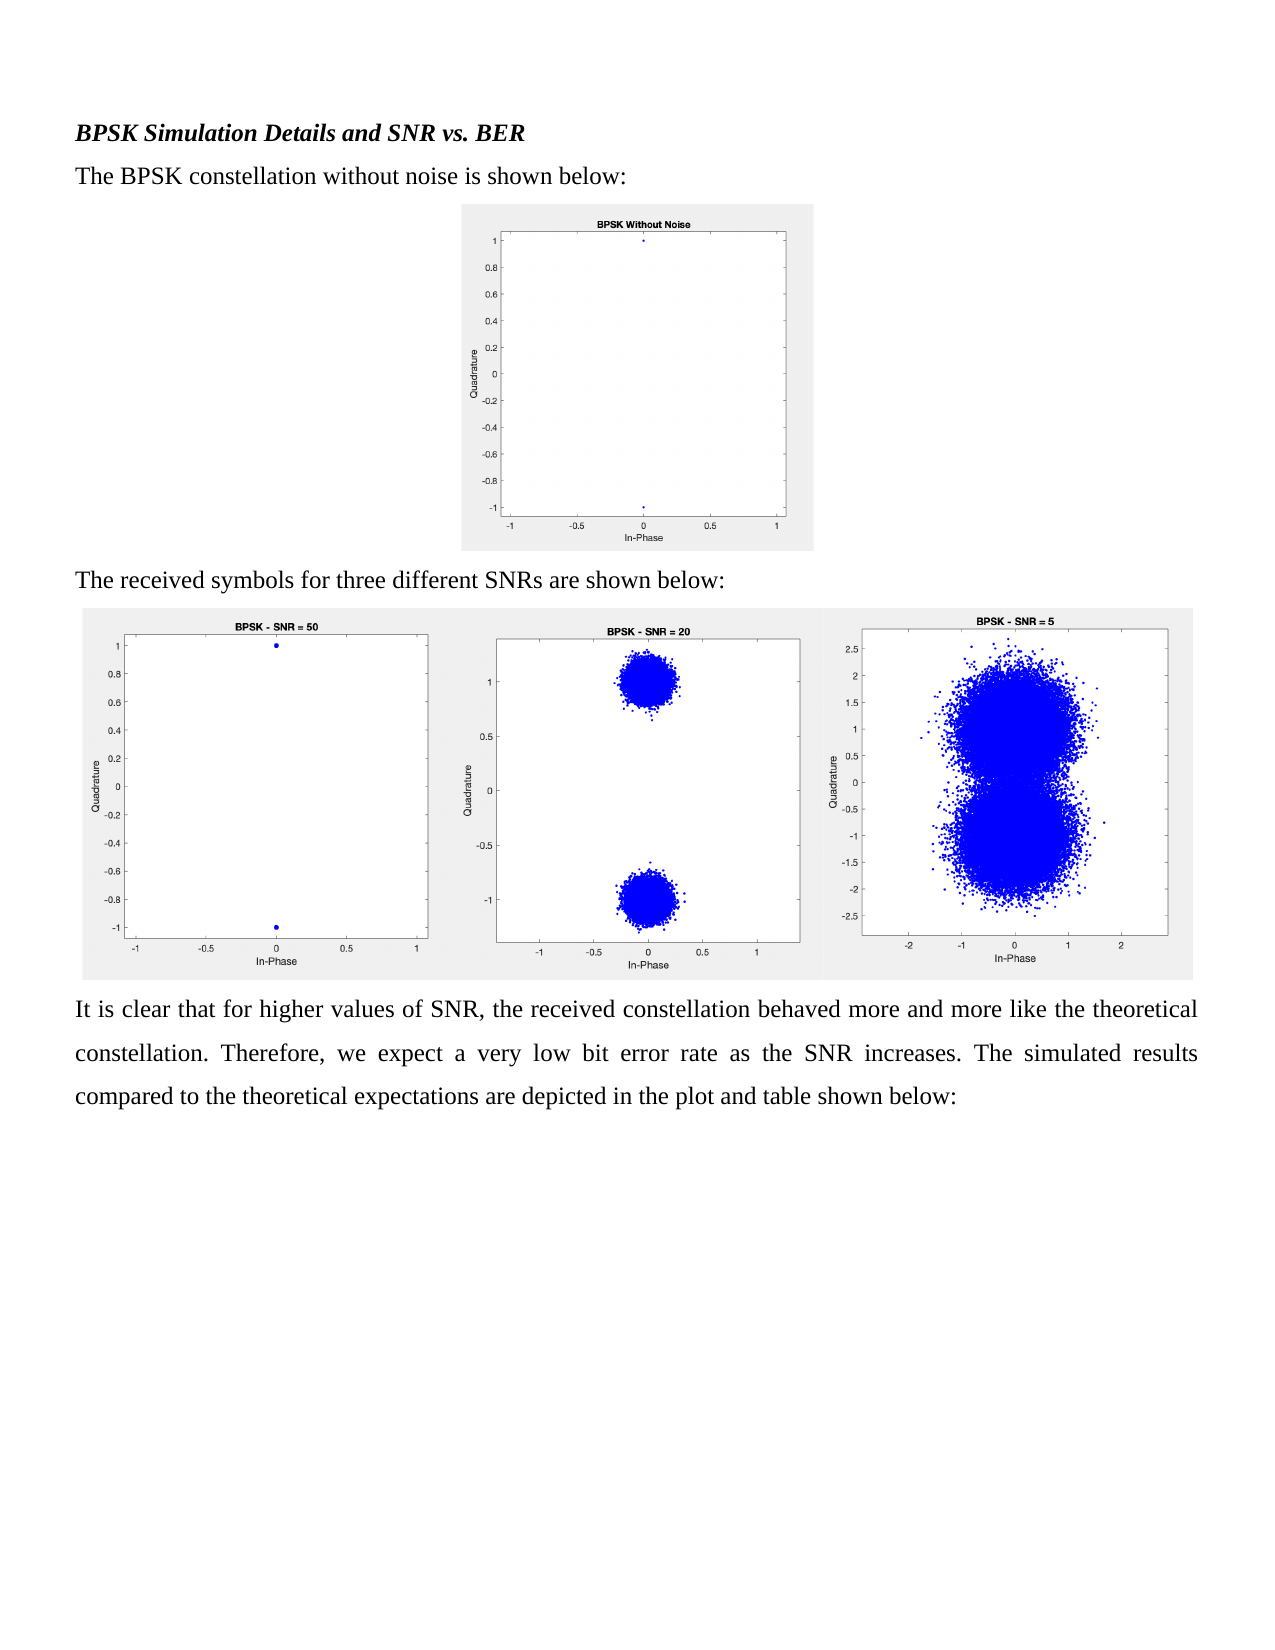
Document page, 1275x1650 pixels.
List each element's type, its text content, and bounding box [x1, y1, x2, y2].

text BPSK Simulation Details and SNR vs. BER [75, 118, 1200, 147]
text The BPSK constellation without noise is shown below: [75, 161, 1200, 190]
picture [461, 204, 814, 551]
picture [82, 608, 1193, 980]
text The received symbols for three different SNRs are shown below: [75, 566, 1200, 594]
text It is clear that for higher values of SNR, the received constellation behaved more and more like the theoretical constellation. Therefore, we expect a very low bit error rate as the SNR increases. The simulated results compared to the theoretical expectations are depicted in the plot and table shown below: [75, 994, 1200, 1109]
